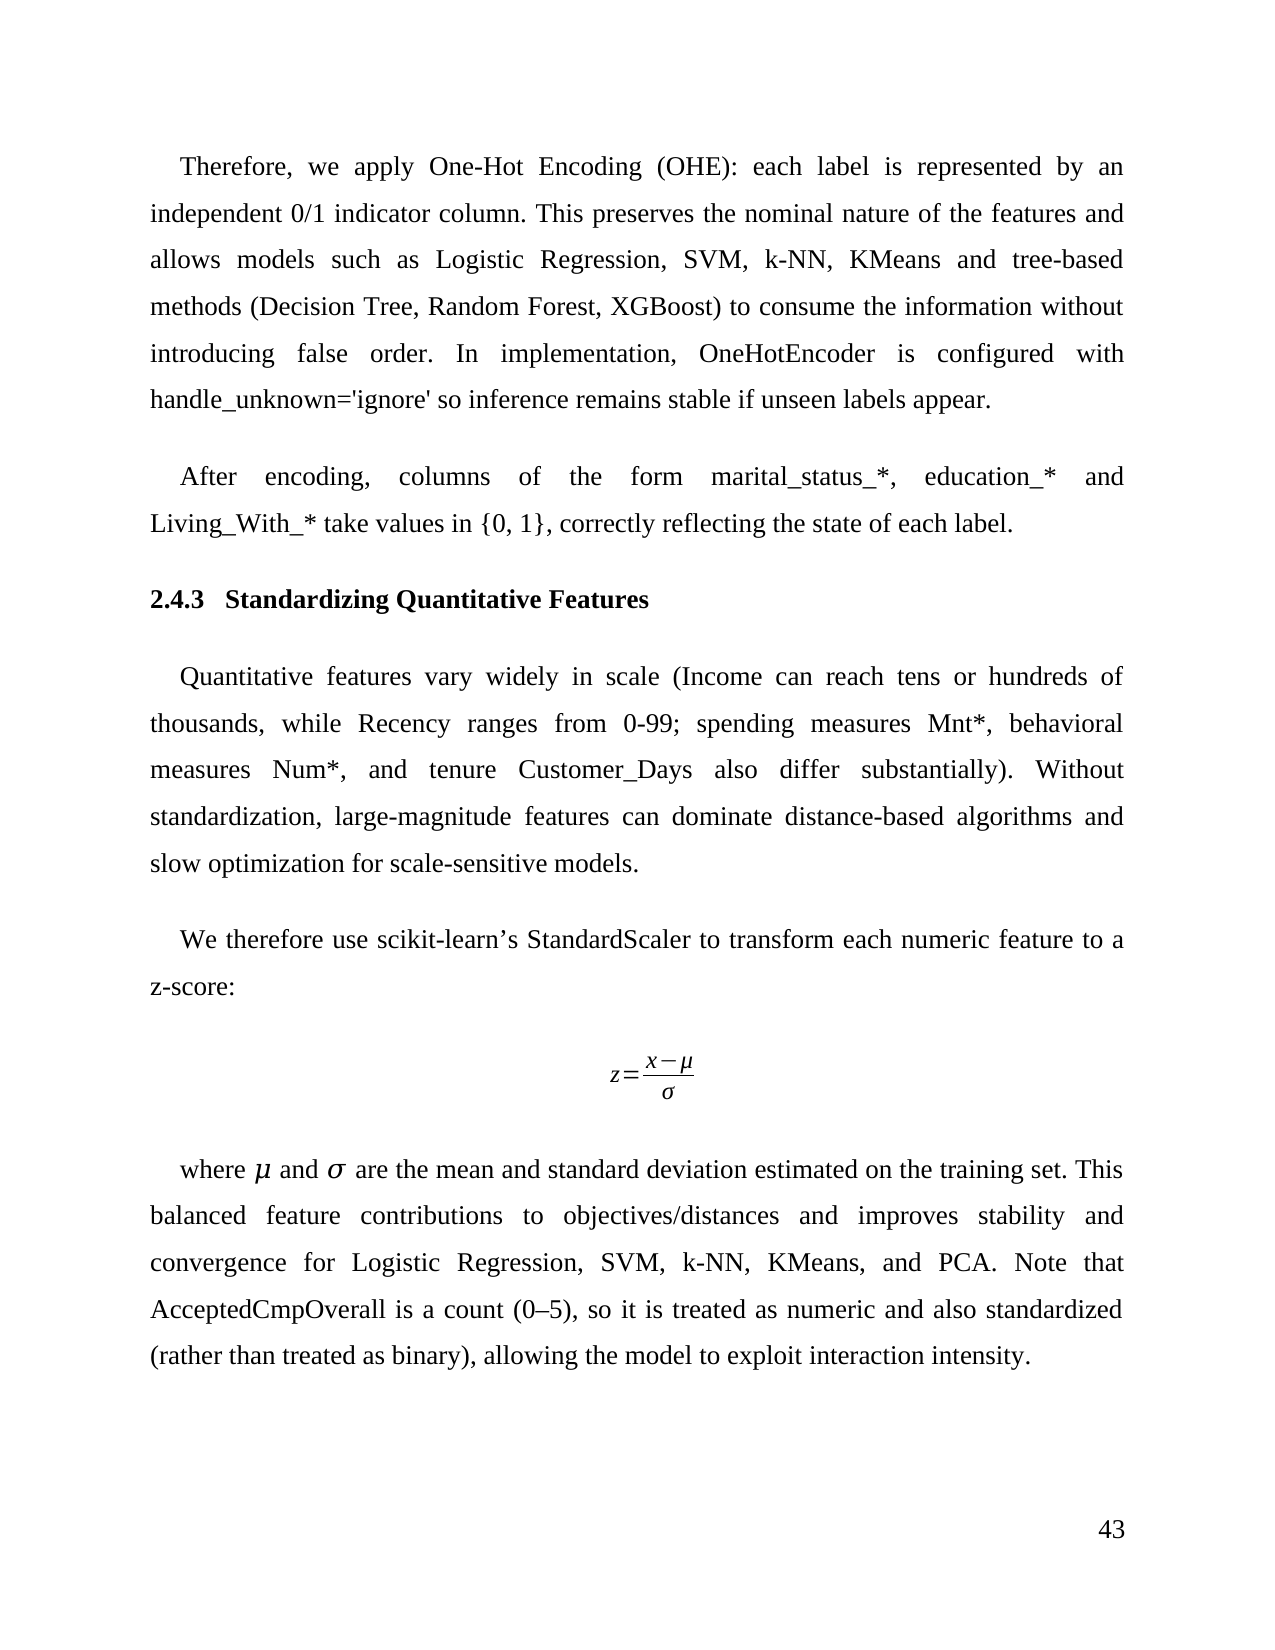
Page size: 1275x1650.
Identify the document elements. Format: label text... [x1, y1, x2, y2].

subtitle Standardizing Quantitative Features [150, 583, 1125, 614]
text After encoding, columns of the form marital_status_*, education_* and Living_With_* take values in {0, 1}, correctly reflecting the state of each label. [150, 460, 1125, 538]
text We therefore use scikit-learn’s StandardScaler to transform each numeric feature to a z-score: [150, 923, 1125, 1001]
text where 𝜇 and 𝜎 are the mean and standard deviation estimated on the training set. This balanced feature contributions to objectives/distances and improves stability and convergence for Logistic Regression, SVM, k-NN, KMeans, and PCA. Note that AcceptedCmpOverall is a count (0–5), so it is treated as numeric and also standardized (rather than treated as binary), allowing the model to exploit interaction intensity. [150, 1151, 1125, 1371]
text Quantitative features vary widely in scale (Income can reach tens or hundreds of thousands, while Recency ranges from 0-99; spending measures Mnt*, behavioral measures Num*, and tenure Customer_Days also differ substantially). Without standardization, large-magnitude features can dominate distance-based algorithms and slow optimization for scale-sensitive models. [150, 660, 1125, 878]
text Therefore, we apply One-Hot Encoding (OHE): each label is represented by an independent 0/1 indicator column. This preserves the nominal nature of the features and allows models such as Logistic Regression, SVM, k-NN, KMeans and tree-based methods (Decision Tree, Random Forest, XGBoost) to consume the information without introducing false order. In implementation, OneHotEncoder is configured with handle_unknown='ignore' so inference remains stable if unseen labels appear. [150, 150, 1125, 414]
